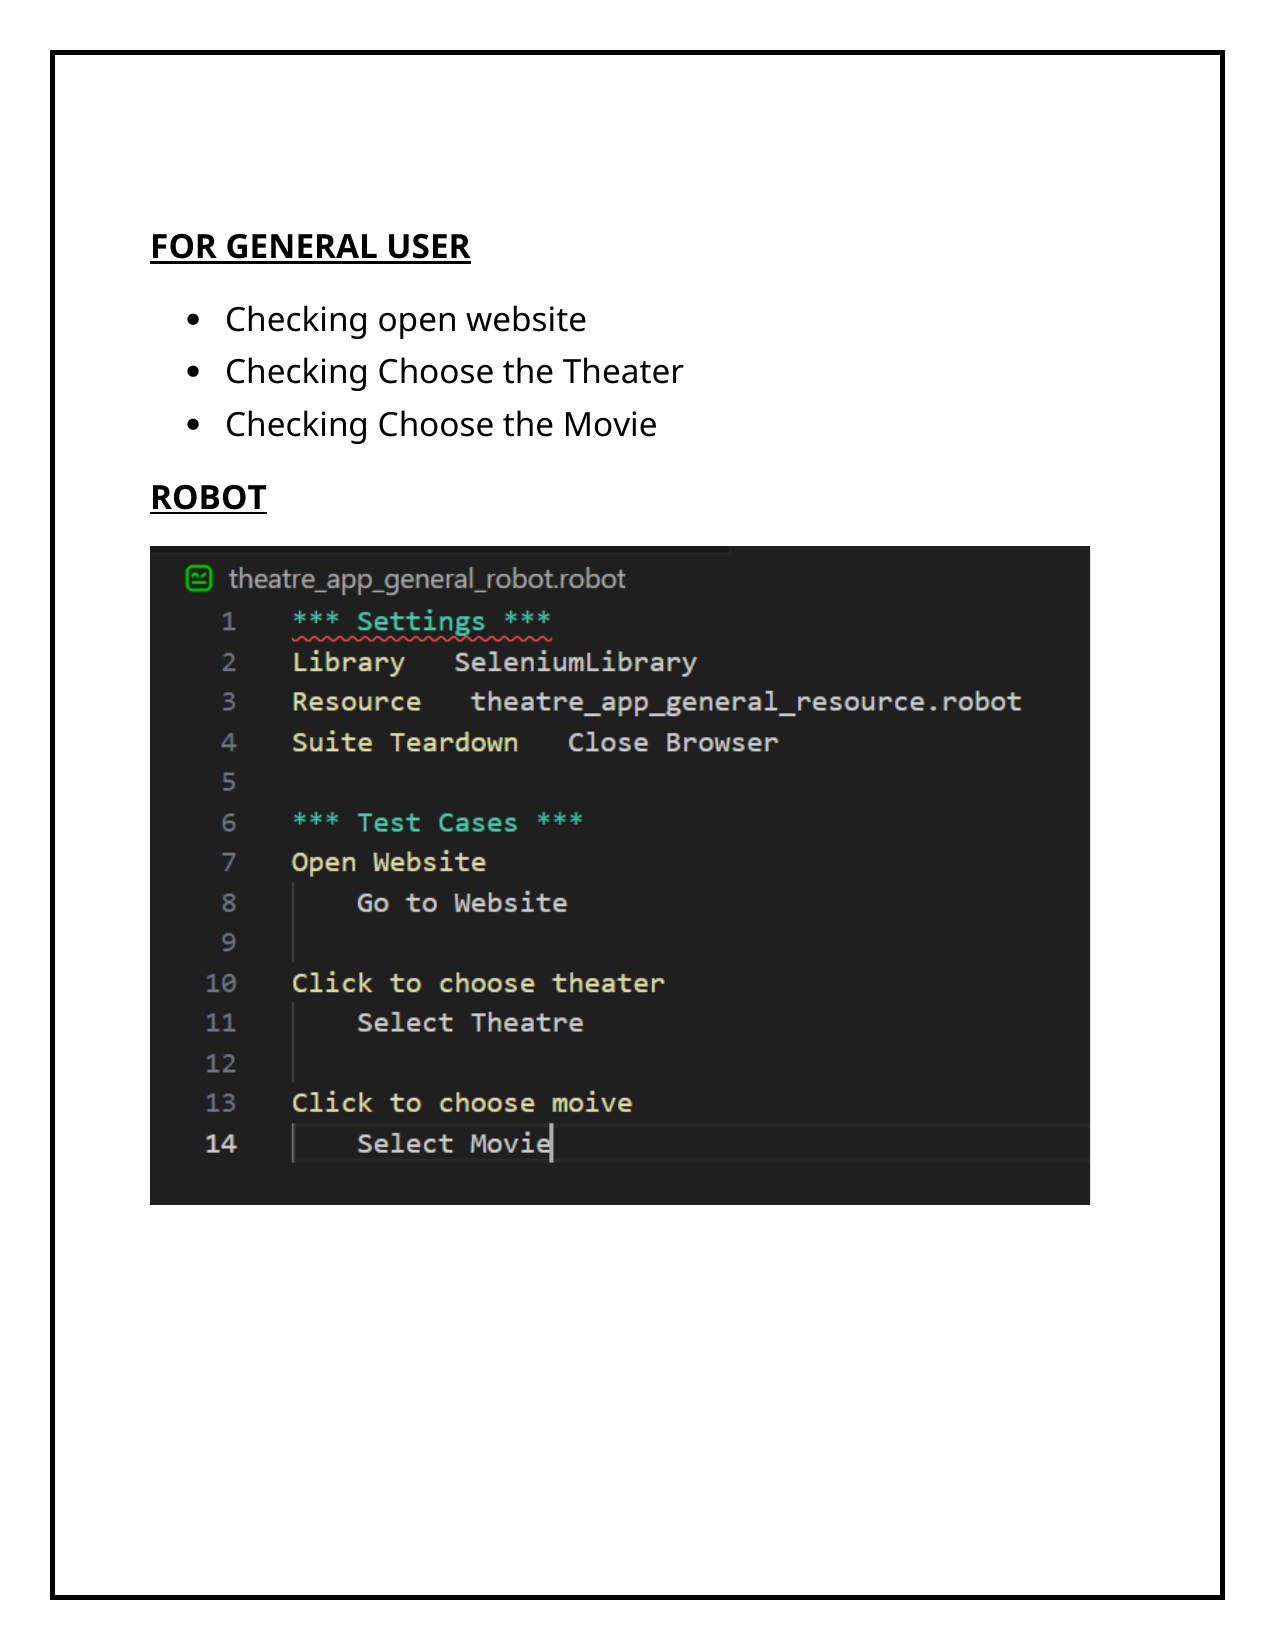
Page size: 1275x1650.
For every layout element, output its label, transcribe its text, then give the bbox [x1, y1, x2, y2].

text FOR GENERAL USER [150, 223, 1125, 268]
text ROBOT [150, 473, 1125, 519]
list Checking Choose the Theater [187, 348, 1125, 394]
picture [150, 546, 1091, 1205]
list Checking Choose the Movie [187, 400, 1125, 446]
list Checking open website [187, 296, 1125, 341]
